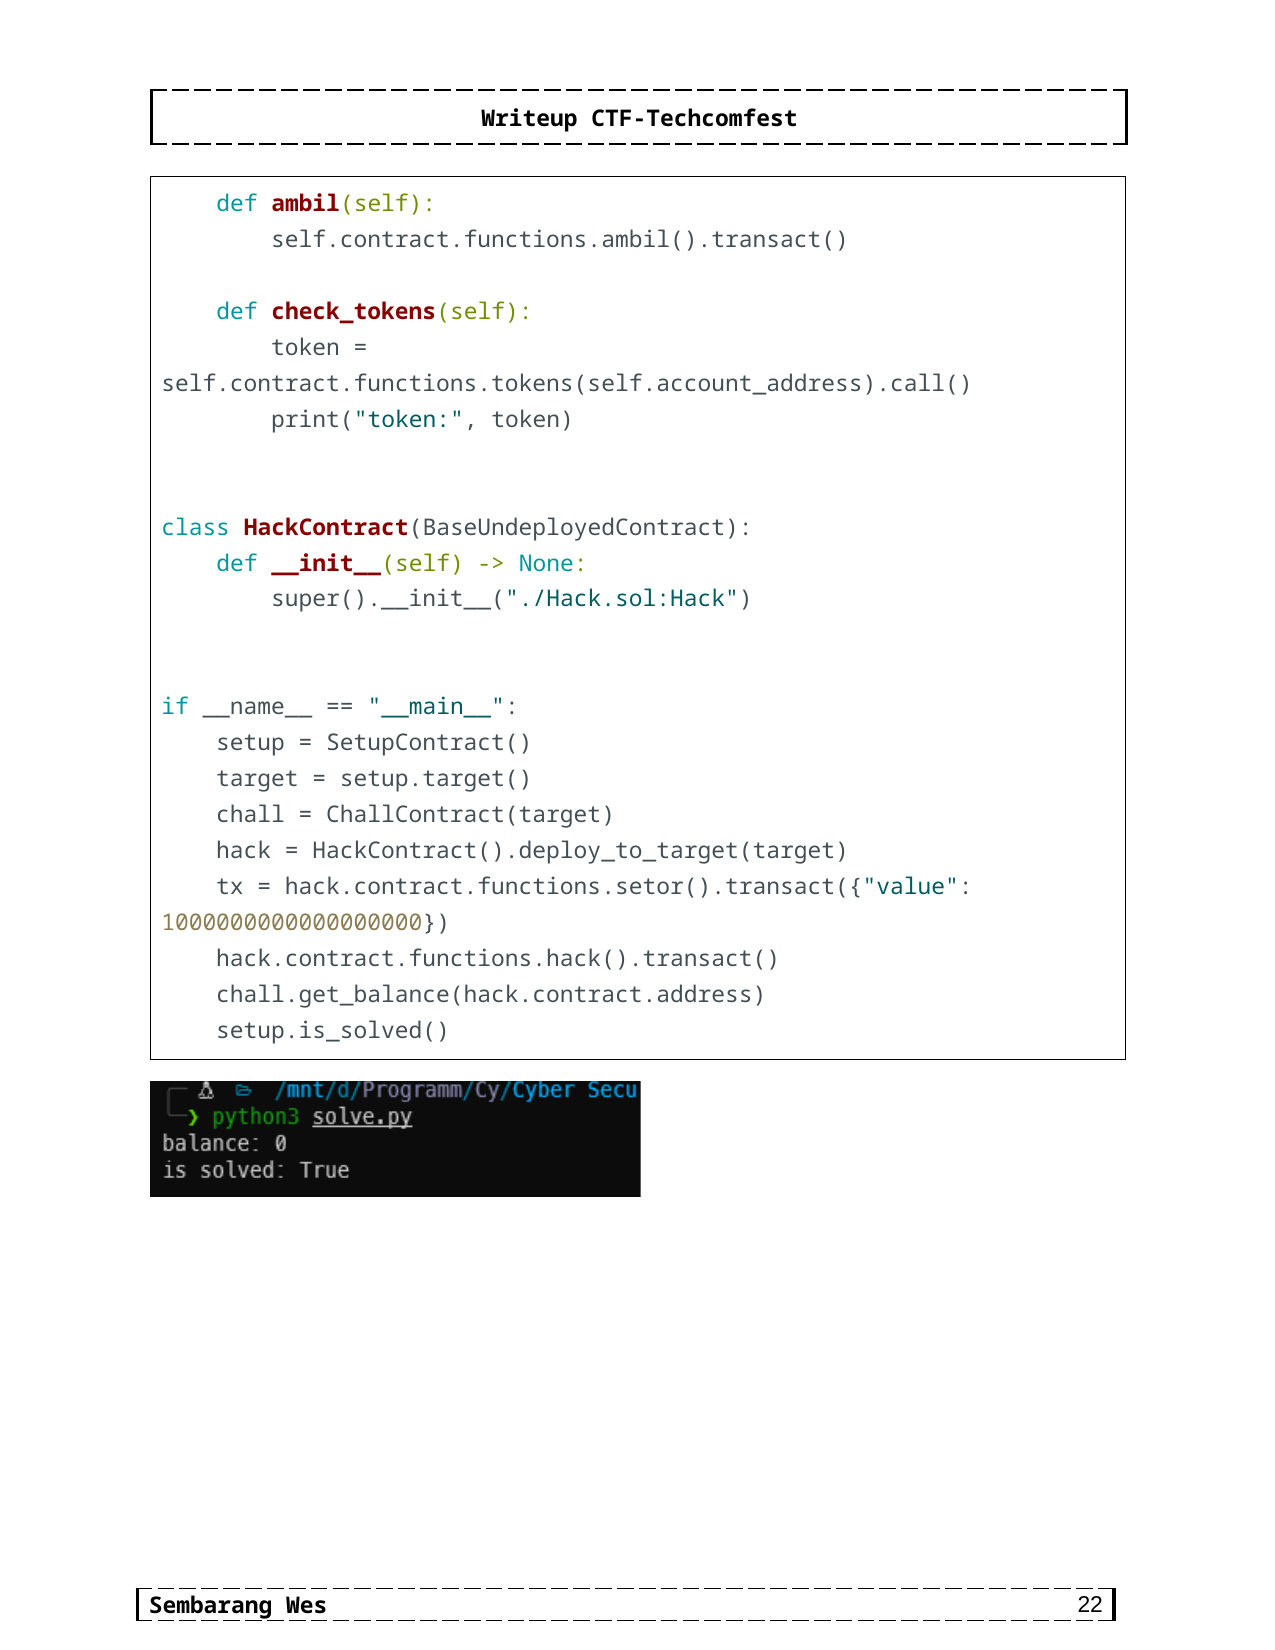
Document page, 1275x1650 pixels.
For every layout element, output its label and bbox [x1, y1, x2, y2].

picture [287, 1081, 315, 1085]
picture [618, 1087, 625, 1094]
table_header [151, 177, 1125, 1059]
picture [525, 1081, 538, 1088]
picture [150, 1081, 641, 1197]
